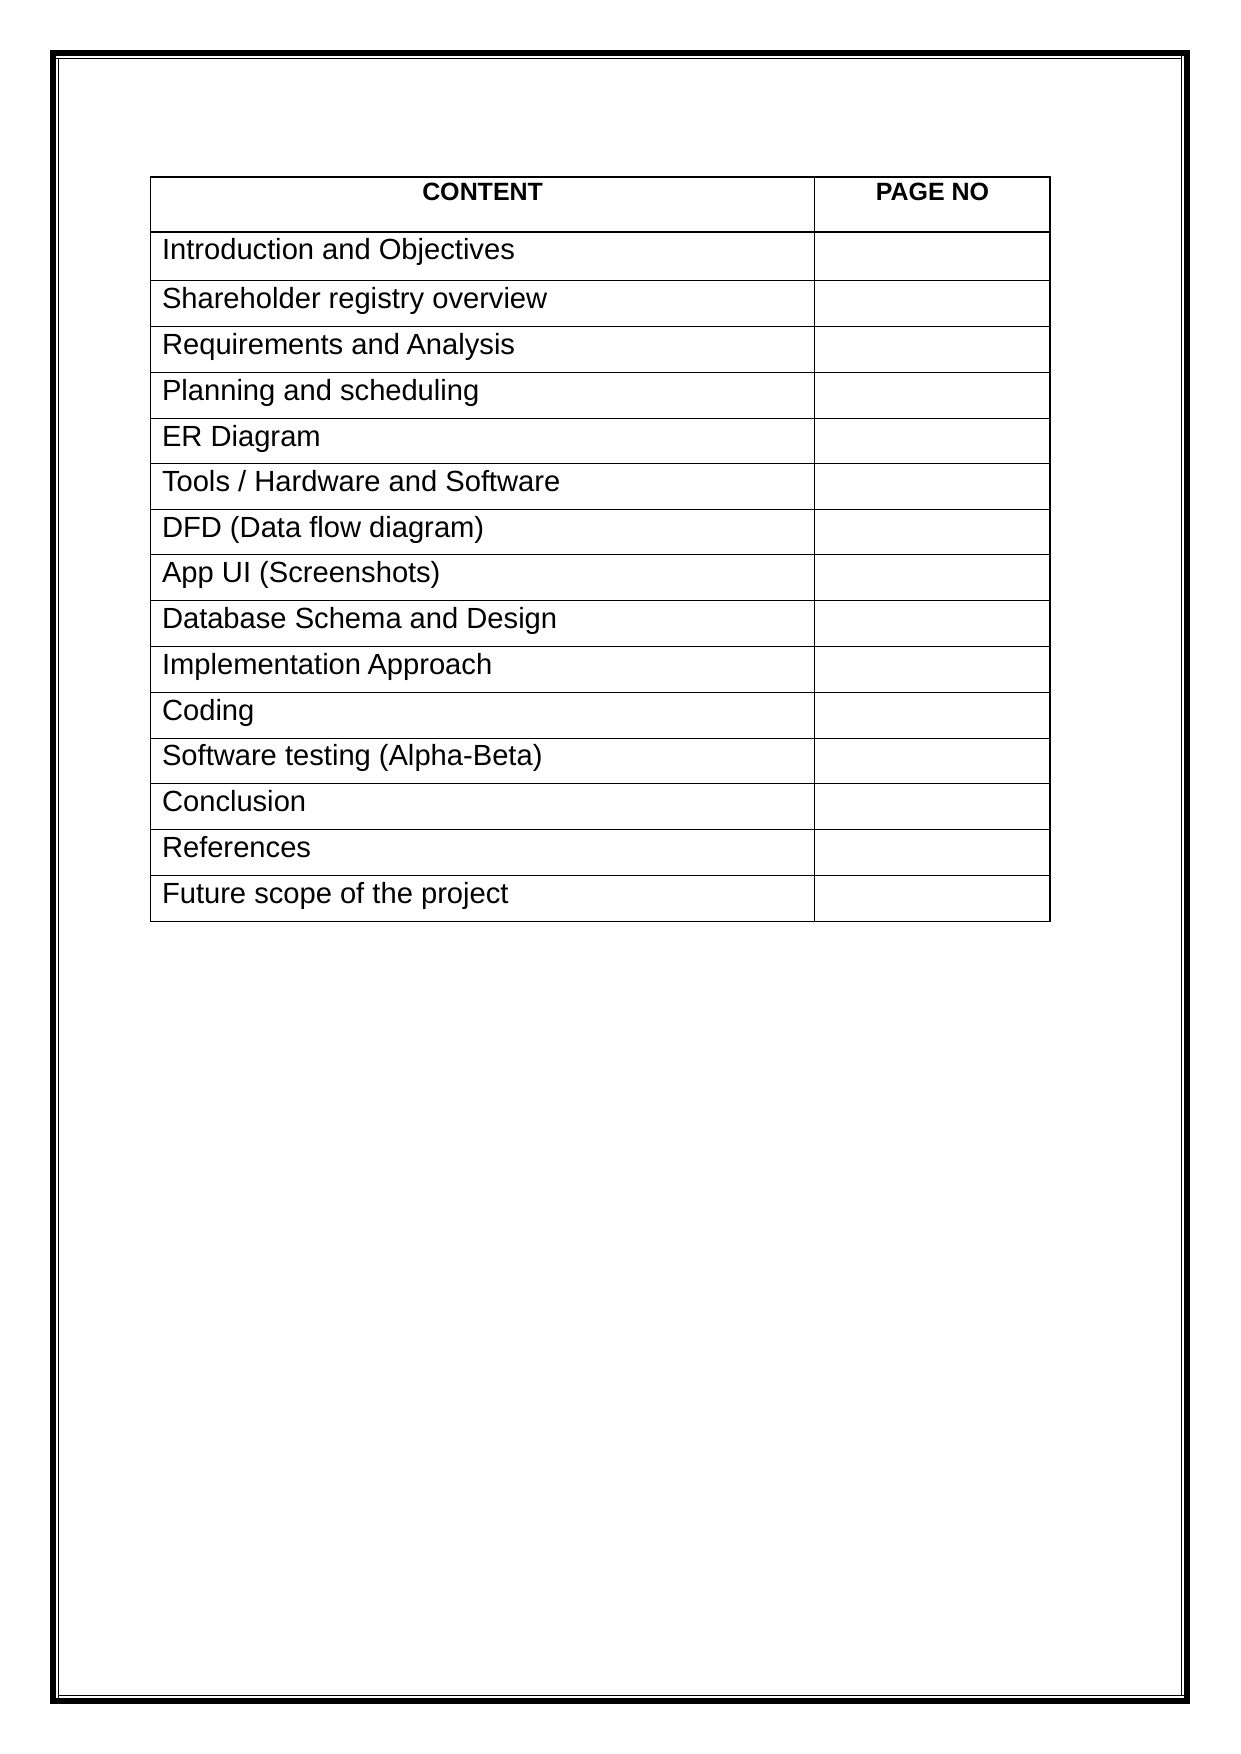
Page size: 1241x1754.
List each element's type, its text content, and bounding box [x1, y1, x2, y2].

table_cell DFD (Data flow diagram) [151, 510, 814, 554]
table_cell App UI (Screenshots) [151, 555, 814, 600]
table_cell Planning and scheduling [151, 373, 814, 417]
table_cell References [151, 830, 814, 875]
table_cell [815, 419, 1049, 463]
table_cell [815, 876, 1049, 921]
table_cell Shareholder registry overview [151, 281, 814, 326]
table_cell Software testing (Alpha-Beta) [151, 739, 814, 783]
table_cell [815, 510, 1049, 554]
table_cell Conclusion [151, 784, 814, 829]
table_header PAGE NO [815, 178, 1049, 231]
table_cell Future scope of the project [151, 876, 814, 921]
table_cell [815, 693, 1049, 737]
table_cell Database Schema and Design [151, 601, 814, 646]
table_cell Introduction and Objectives [151, 233, 814, 280]
table_cell [815, 281, 1049, 326]
table_cell [815, 830, 1049, 875]
table_cell [815, 647, 1049, 692]
table_cell [815, 784, 1049, 829]
table_cell Coding [151, 693, 814, 737]
table_cell [815, 601, 1049, 646]
table_cell [815, 233, 1049, 280]
table_cell [815, 464, 1049, 509]
table_cell [815, 555, 1049, 600]
table_cell Requirements and Analysis [151, 327, 814, 372]
table_cell [815, 373, 1049, 417]
table_header CONTENT [151, 178, 814, 231]
table_cell [815, 327, 1049, 372]
table_cell ER Diagram [151, 419, 814, 463]
table_cell Implementation Approach [151, 647, 814, 692]
table_cell [815, 739, 1049, 783]
table_cell Tools / Hardware and Software [151, 464, 814, 509]
